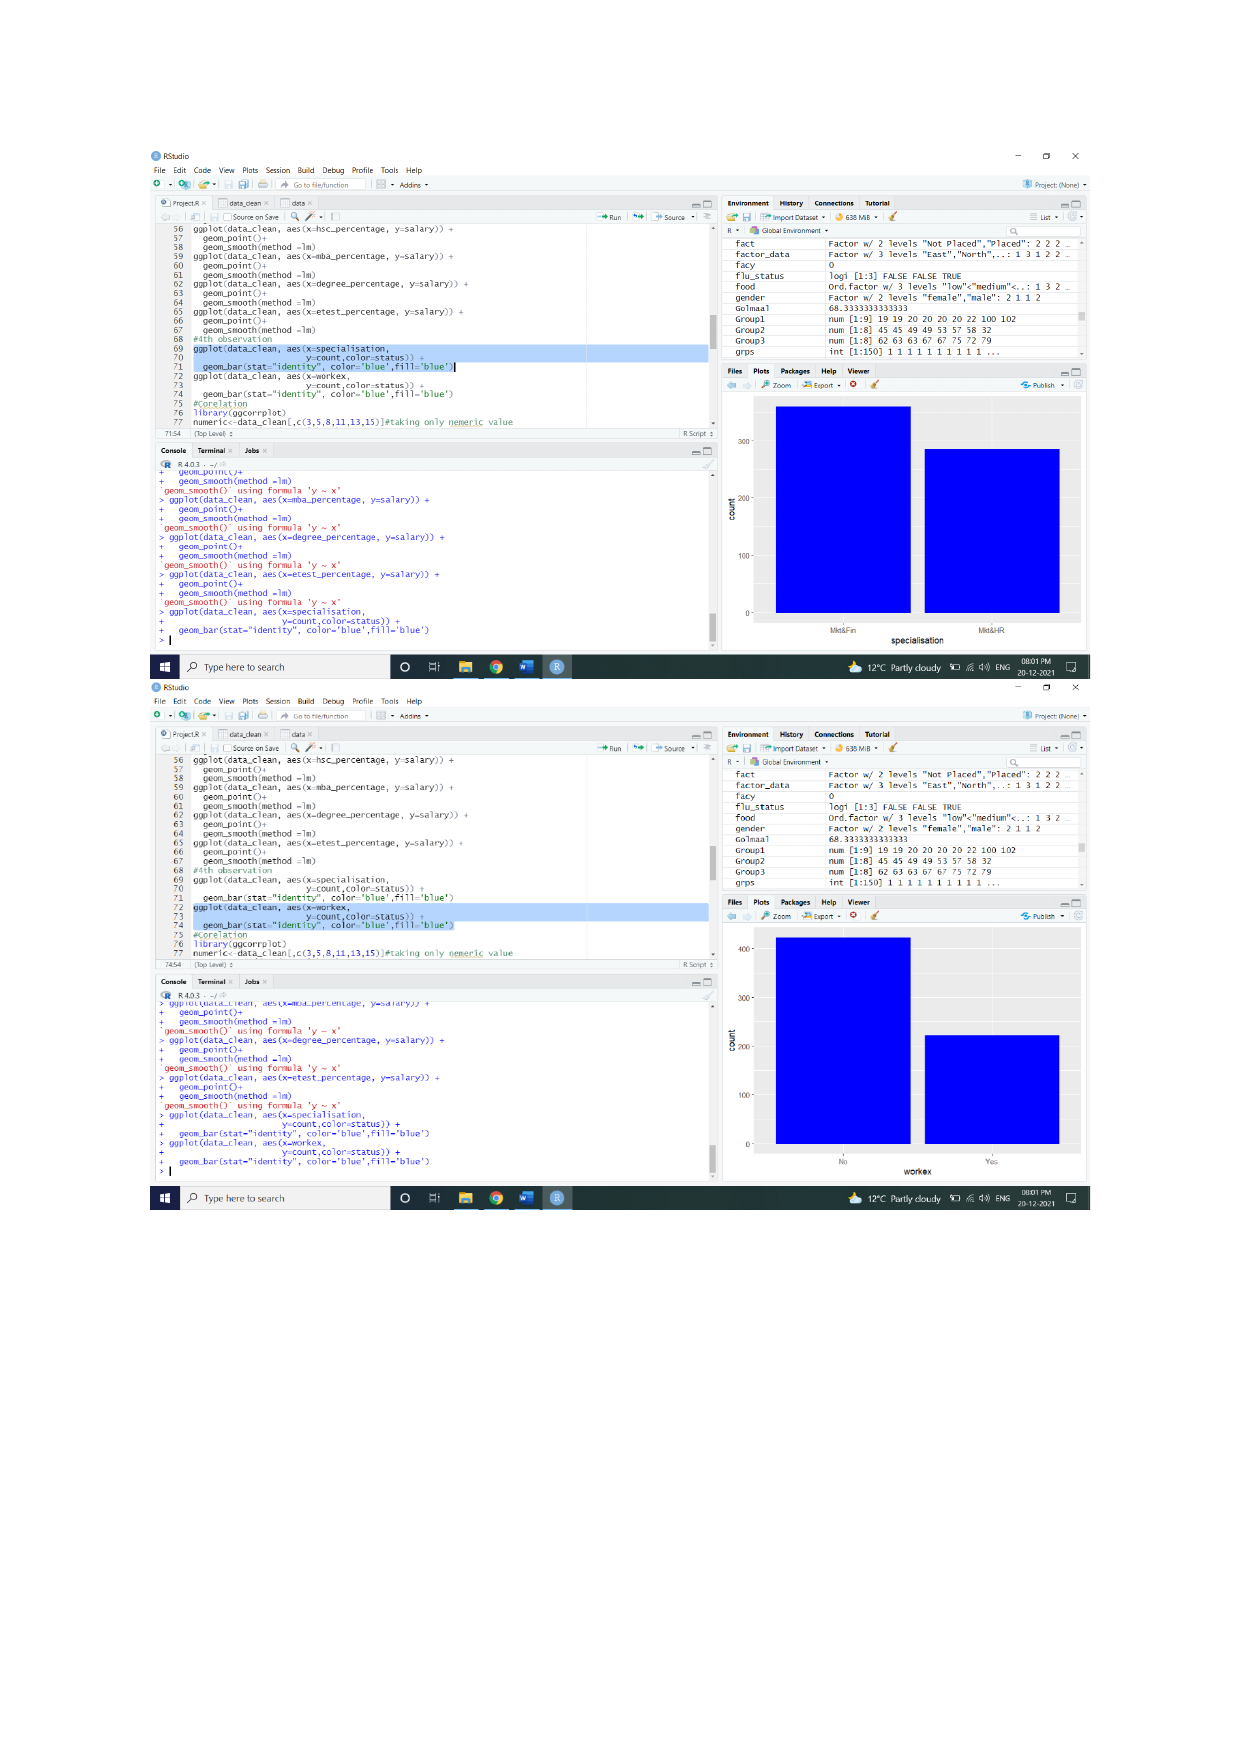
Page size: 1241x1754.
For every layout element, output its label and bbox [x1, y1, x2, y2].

picture [150, 150, 1091, 679]
picture [150, 681, 1091, 1210]
